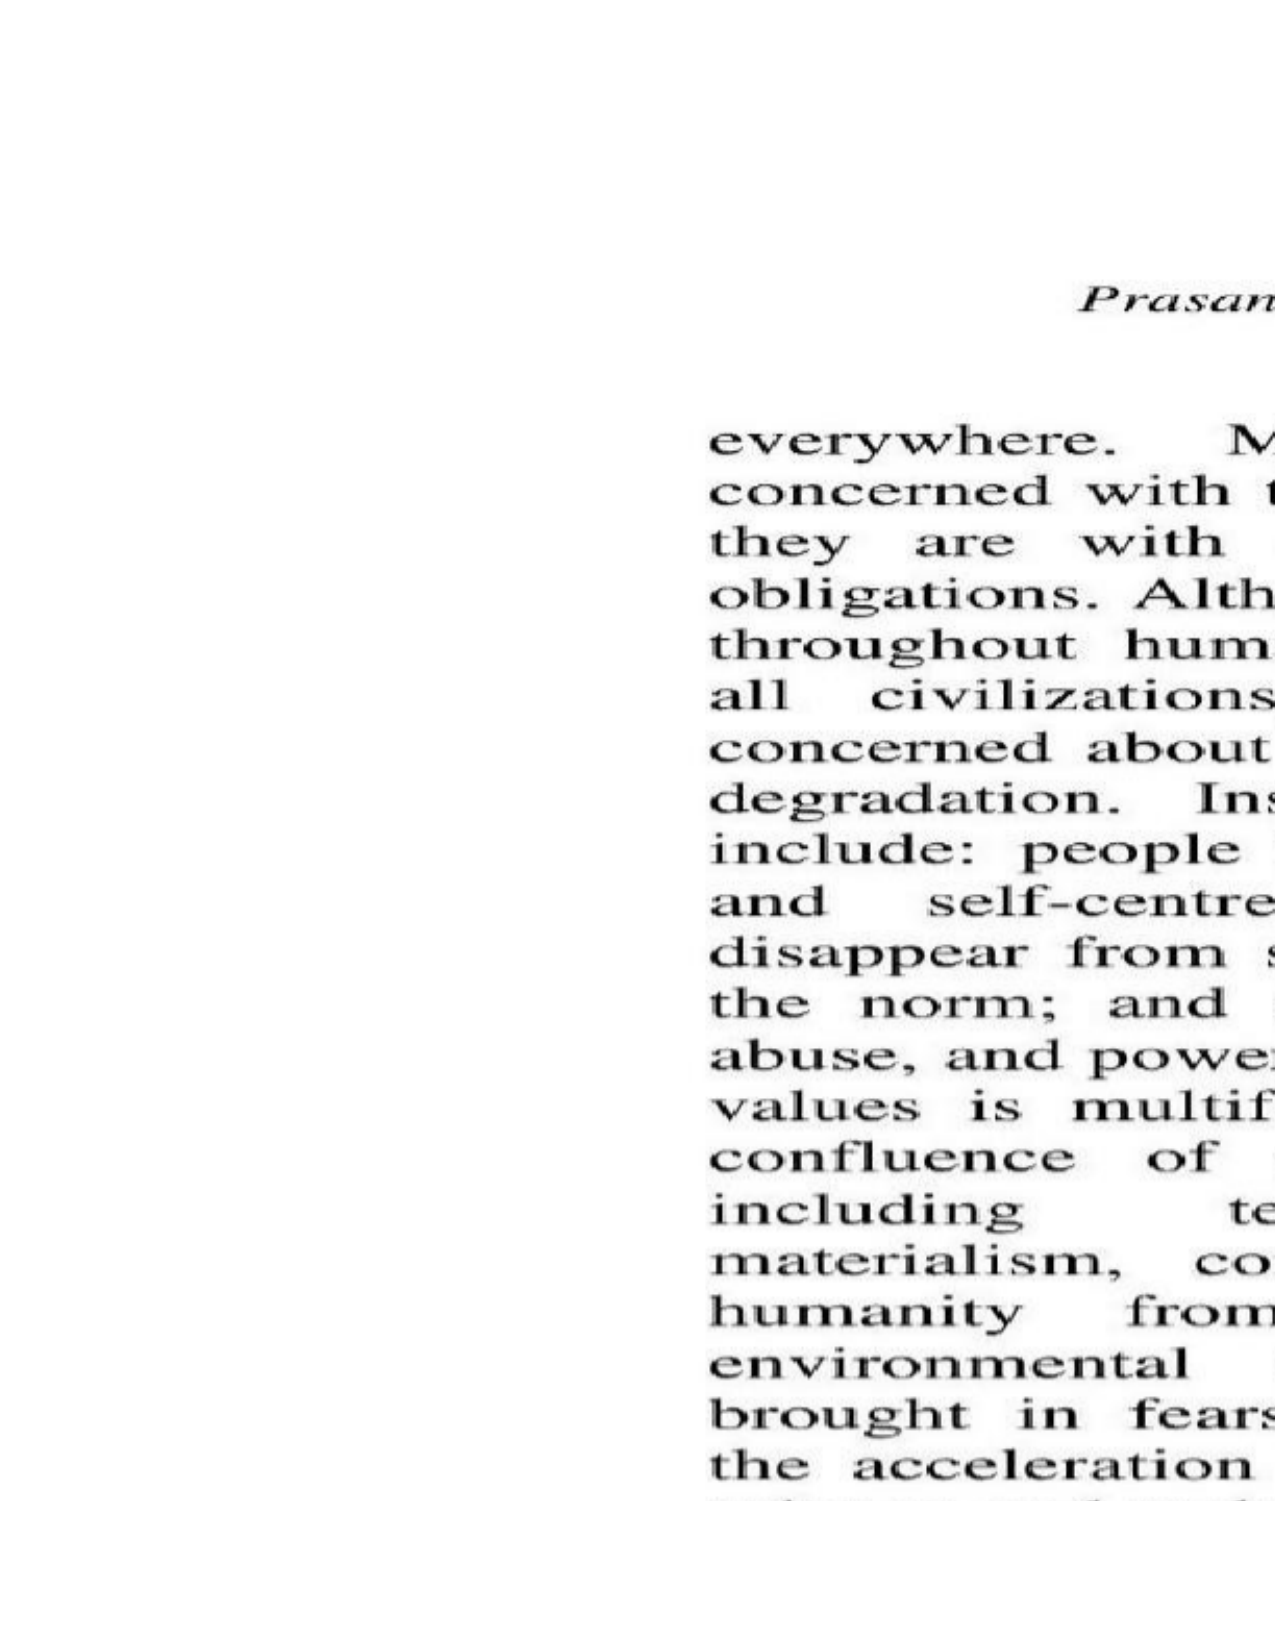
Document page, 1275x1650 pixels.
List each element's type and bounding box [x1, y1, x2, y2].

picture [206, 150, 1275, 1501]
